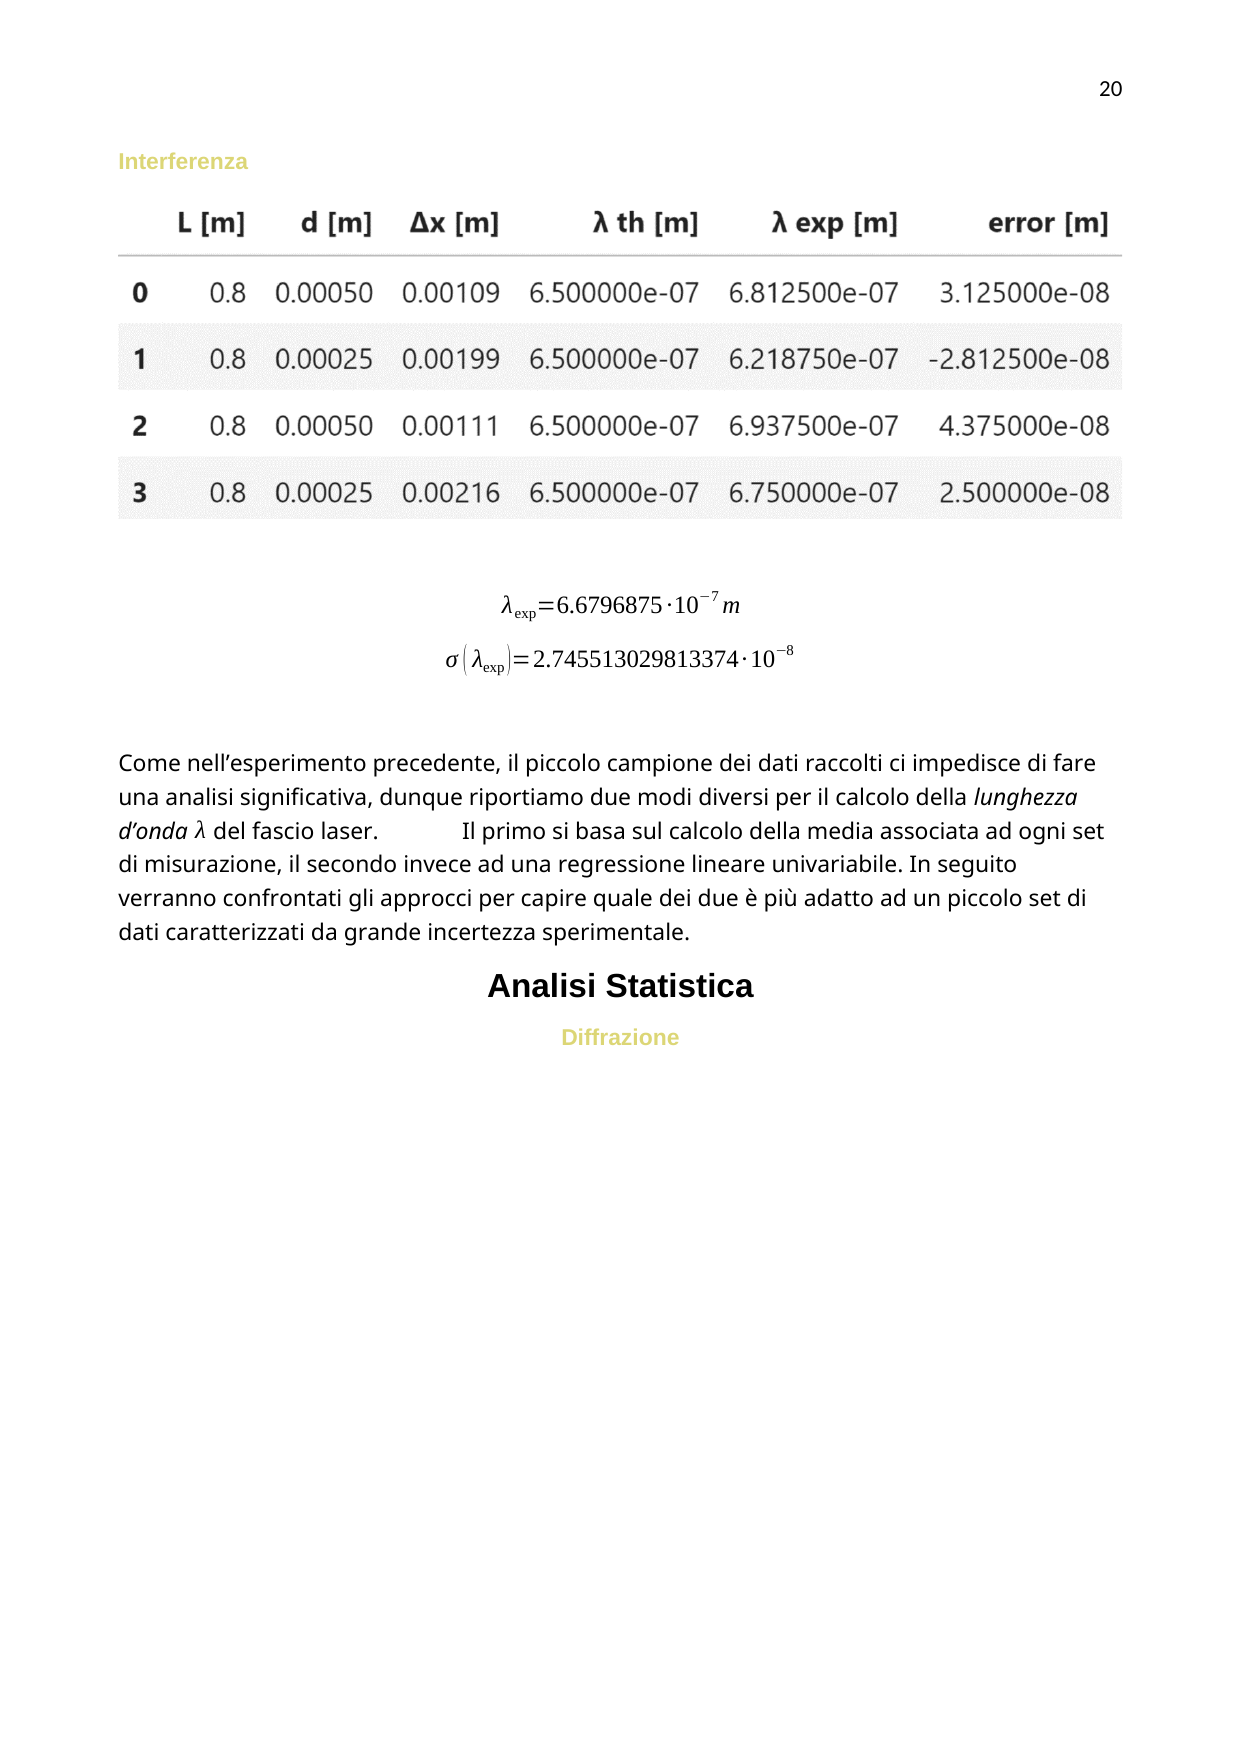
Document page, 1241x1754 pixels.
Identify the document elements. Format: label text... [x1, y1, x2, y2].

picture [118, 192, 1123, 519]
text Interferenza [118, 148, 1122, 174]
text Analisi Statistica [118, 966, 1122, 1005]
text Diffrazione [118, 1024, 1122, 1051]
text Come nell’esperimento precedente, il piccolo campione dei dati raccolti ci impedisce di fare una analisi significativa, dunque riportiamo due modi diversi per il calcolo della lunghezza d’onda del fascio laser. Il primo si basa sul calcolo della media associata ad ogni set di misurazione, il secondo invece ad una regressione lineare univariabile. In seguito verranno confrontati gli approcci per capire quale dei due è più adatto ad un piccolo set di dati caratterizzati da grande incertezza sperimentale. [118, 747, 1122, 947]
